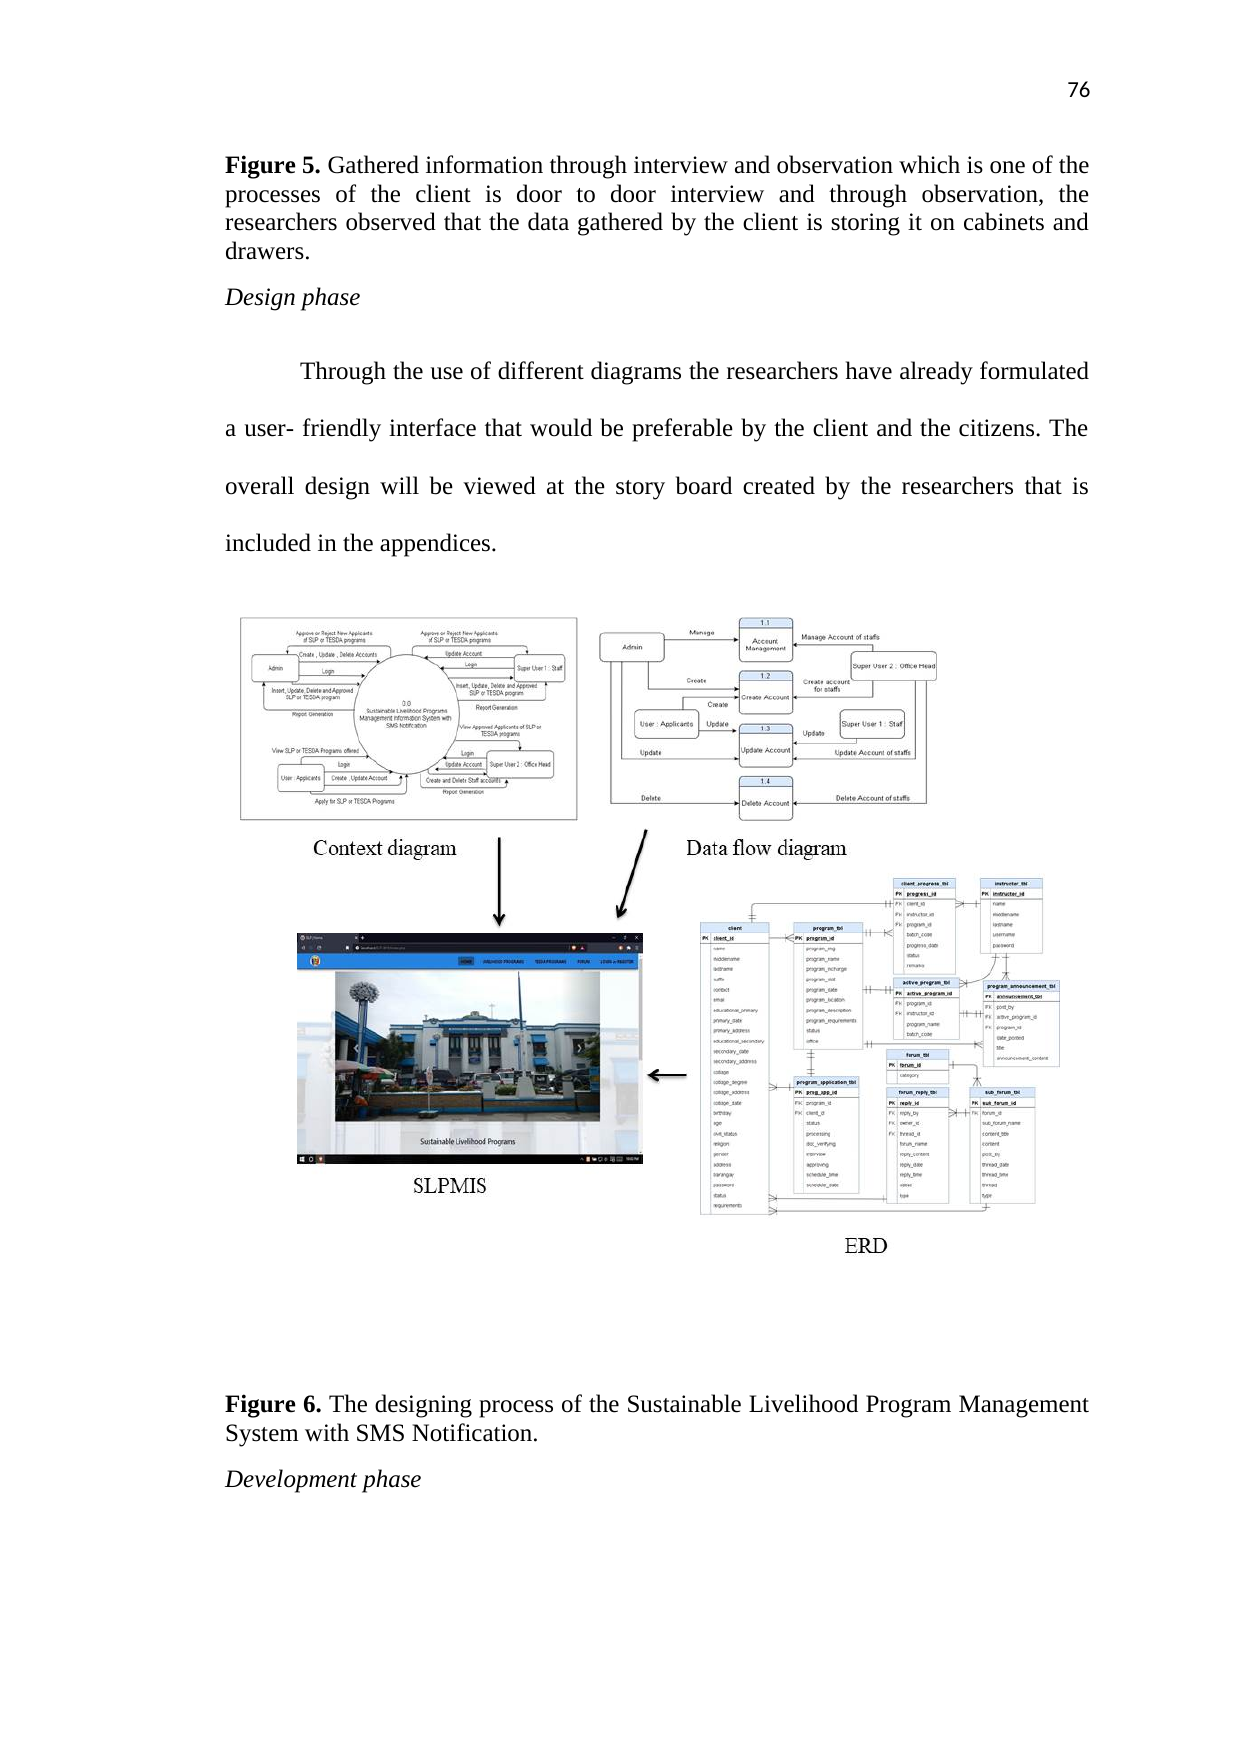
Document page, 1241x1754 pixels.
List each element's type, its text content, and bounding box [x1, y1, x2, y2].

text Figure 5. Gathered information through interview and observation which is one of the processes of the client is door to door interview and through observation, the researchers observed that the data gathered by the client is storing it on cabinets and drawers. [225, 150, 1090, 265]
text Design phase [225, 282, 1090, 310]
picture [225, 602, 1085, 1277]
text Figure 6. The designing process of the Sustainable Livelihood Program Management System with SMS Notification. [225, 1389, 1090, 1447]
text Development phase [225, 1464, 1090, 1492]
text Through the use of different diagrams the researchers have already formulated a user- friendly interface that would be preferable by the client and the citizens. The overall design will be viewed at the story board created by the researchers that is included in the appendices. [225, 356, 1090, 557]
